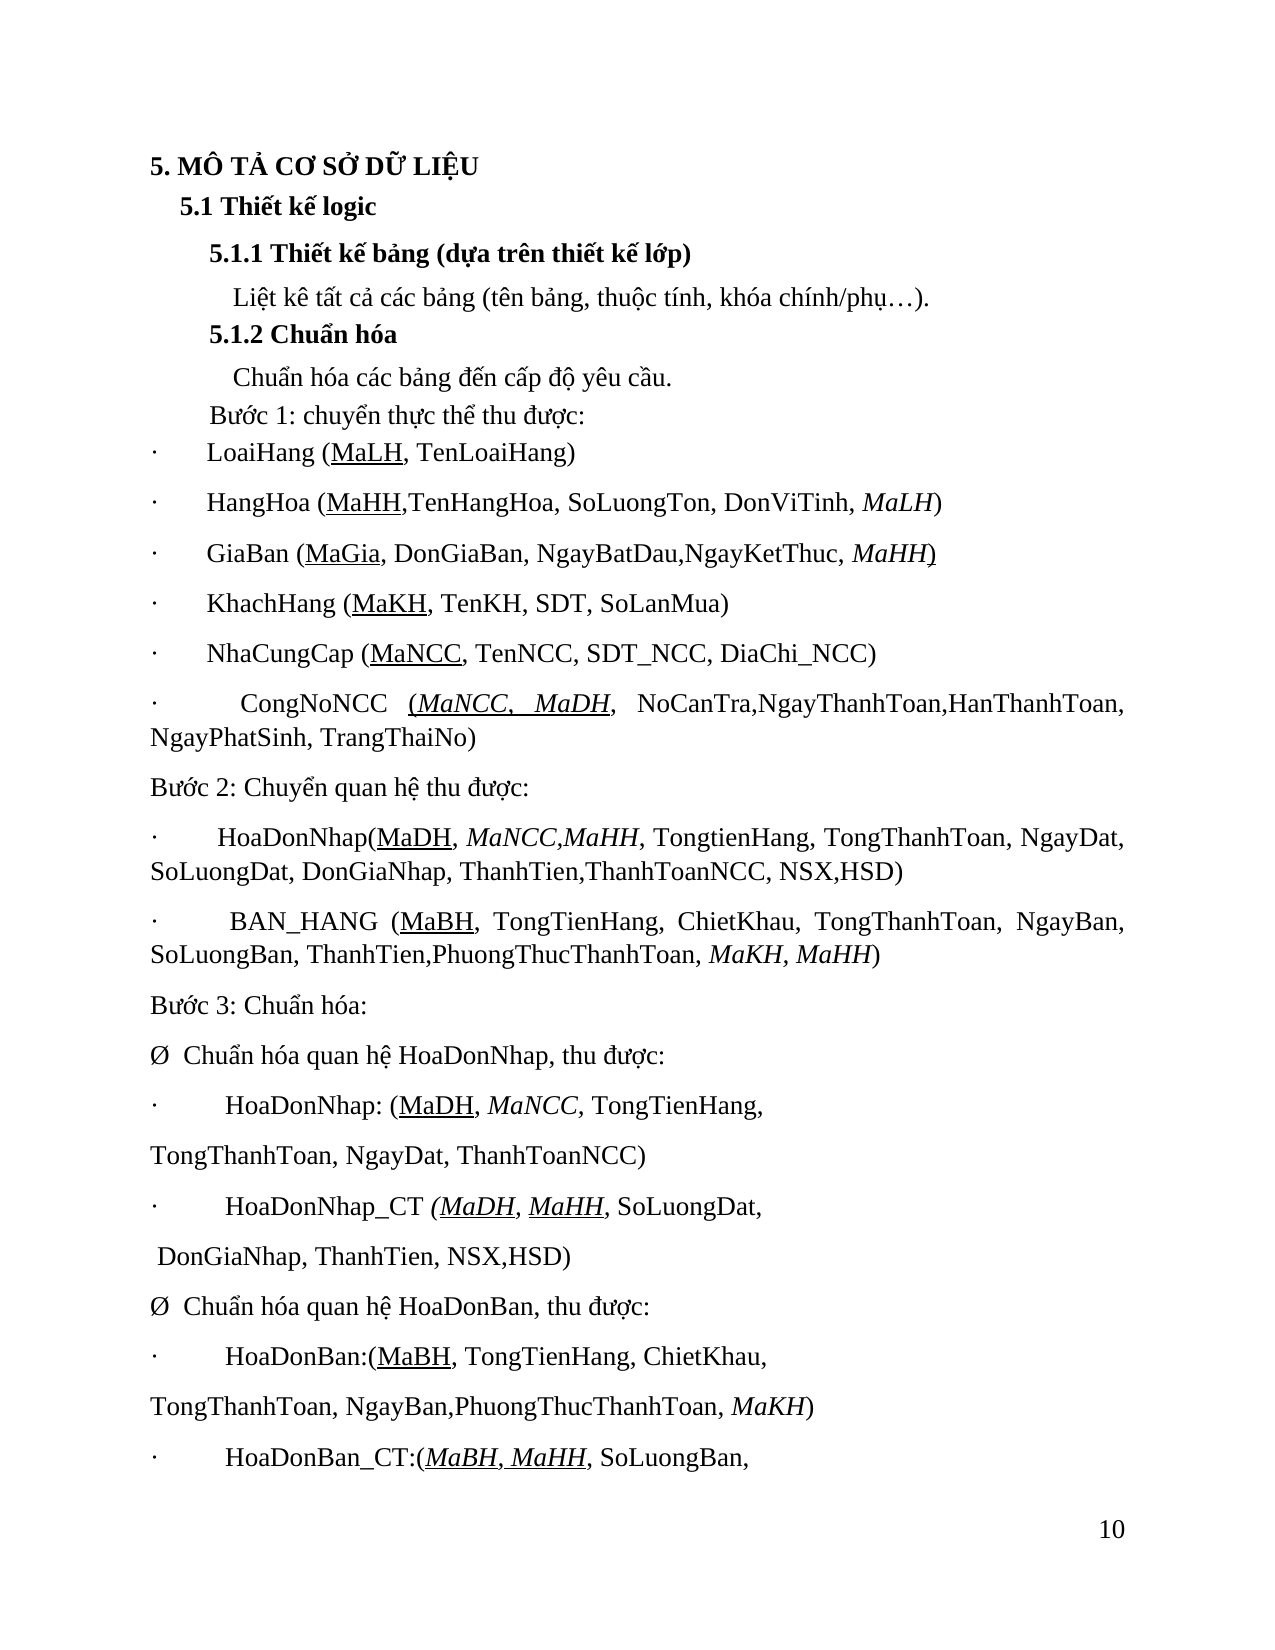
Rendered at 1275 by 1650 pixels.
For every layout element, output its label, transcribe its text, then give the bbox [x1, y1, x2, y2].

text TongThanhToan, NgayBan,PhuongThucThanhToan, MaKH) [150, 1391, 1125, 1422]
text Bước 3: Chuẩn hóa: [150, 989, 1125, 1020]
text · BAN_HANG (MaBH, TongTienHang, ChietKhau, TongThanhToan, NgayBan, SoLuongBan, ThanhTien,PhuongThucThanhToan, MaKH, MaHH) [150, 905, 1125, 970]
text · HangHoa (MaHH,TenHangHoa, SoLuongTon, DonViTinh, MaLH) [150, 487, 1125, 518]
text · HoaDonNhap_CT (MaDH, MaHH, SoLuongDat, [150, 1190, 1125, 1221]
text Ø Chuẩn hóa quan hệ HoaDonNhap, thu được: [150, 1039, 1125, 1070]
subtitle 5. MÔ TẢ CƠ SỞ DỮ LIỆU [150, 150, 1125, 181]
text · HoaDonNhap(MaDH, MaNCC,MaHH, TongtienHang, TongThanhToan, NgayDat, SoLuongDat, DonGiaNhap, ThanhTien,ThanhToanNCC, NSX,HSD) [150, 821, 1125, 886]
text · CongNoNCC (MaNCC, MaDH, NoCanTra,NgayThanhToan,HanThanhToan, NgayPhatSinh, TrangThaiNo) [150, 687, 1125, 752]
subtitle 5.1.1 Thiết kế bảng (dựa trên thiết kế lớp) [209, 237, 1125, 268]
text Chuẩn hóa các bảng đến cấp độ yêu cầu. [174, 362, 1125, 393]
text TongThanhToan, NgayDat, ThanhToanNCC) [150, 1139, 1125, 1171]
text Liệt kê tất cả các bảng (tên bảng, thuộc tính, khóa chính/phụ…). [174, 281, 1125, 312]
text · HoaDonBan:(MaBH, TongTienHang, ChietKhau, [150, 1340, 1125, 1371]
text · GiaBan (MaGia, DonGiaBan, NgayBatDau,NgayKetThuc, MaHH) [150, 537, 1125, 568]
text Bước 2: Chuyển quan hệ thu được: [150, 771, 1125, 802]
text · HoaDonBan_CT:(MaBH, MaHH, SoLuongBan, [150, 1441, 1125, 1472]
subtitle 5.1 Thiết kế logic [179, 190, 1125, 222]
text Bước 1: chuyển thực thể thu được: [150, 399, 1125, 430]
text · LoaiHang (MaLH, TenLoaiHang) [150, 436, 1125, 467]
text · HoaDonNhap: (MaDH, MaNCC, TongTienHang, [150, 1089, 1125, 1120]
text DonGiaNhap, ThanhTien, NSX,HSD) [150, 1240, 1125, 1271]
text · KhachHang (MaKH, TenKH, SDT, SoLanMua) [150, 587, 1125, 618]
text Ø Chuẩn hóa quan hệ HoaDonBan, thu được: [150, 1290, 1125, 1321]
subtitle 5.1.2 Chuẩn hóa [209, 318, 1125, 349]
text · NhaCungCap (MaNCC, TenNCC, SDT_NCC, DiaChi_NCC) [150, 637, 1125, 668]
